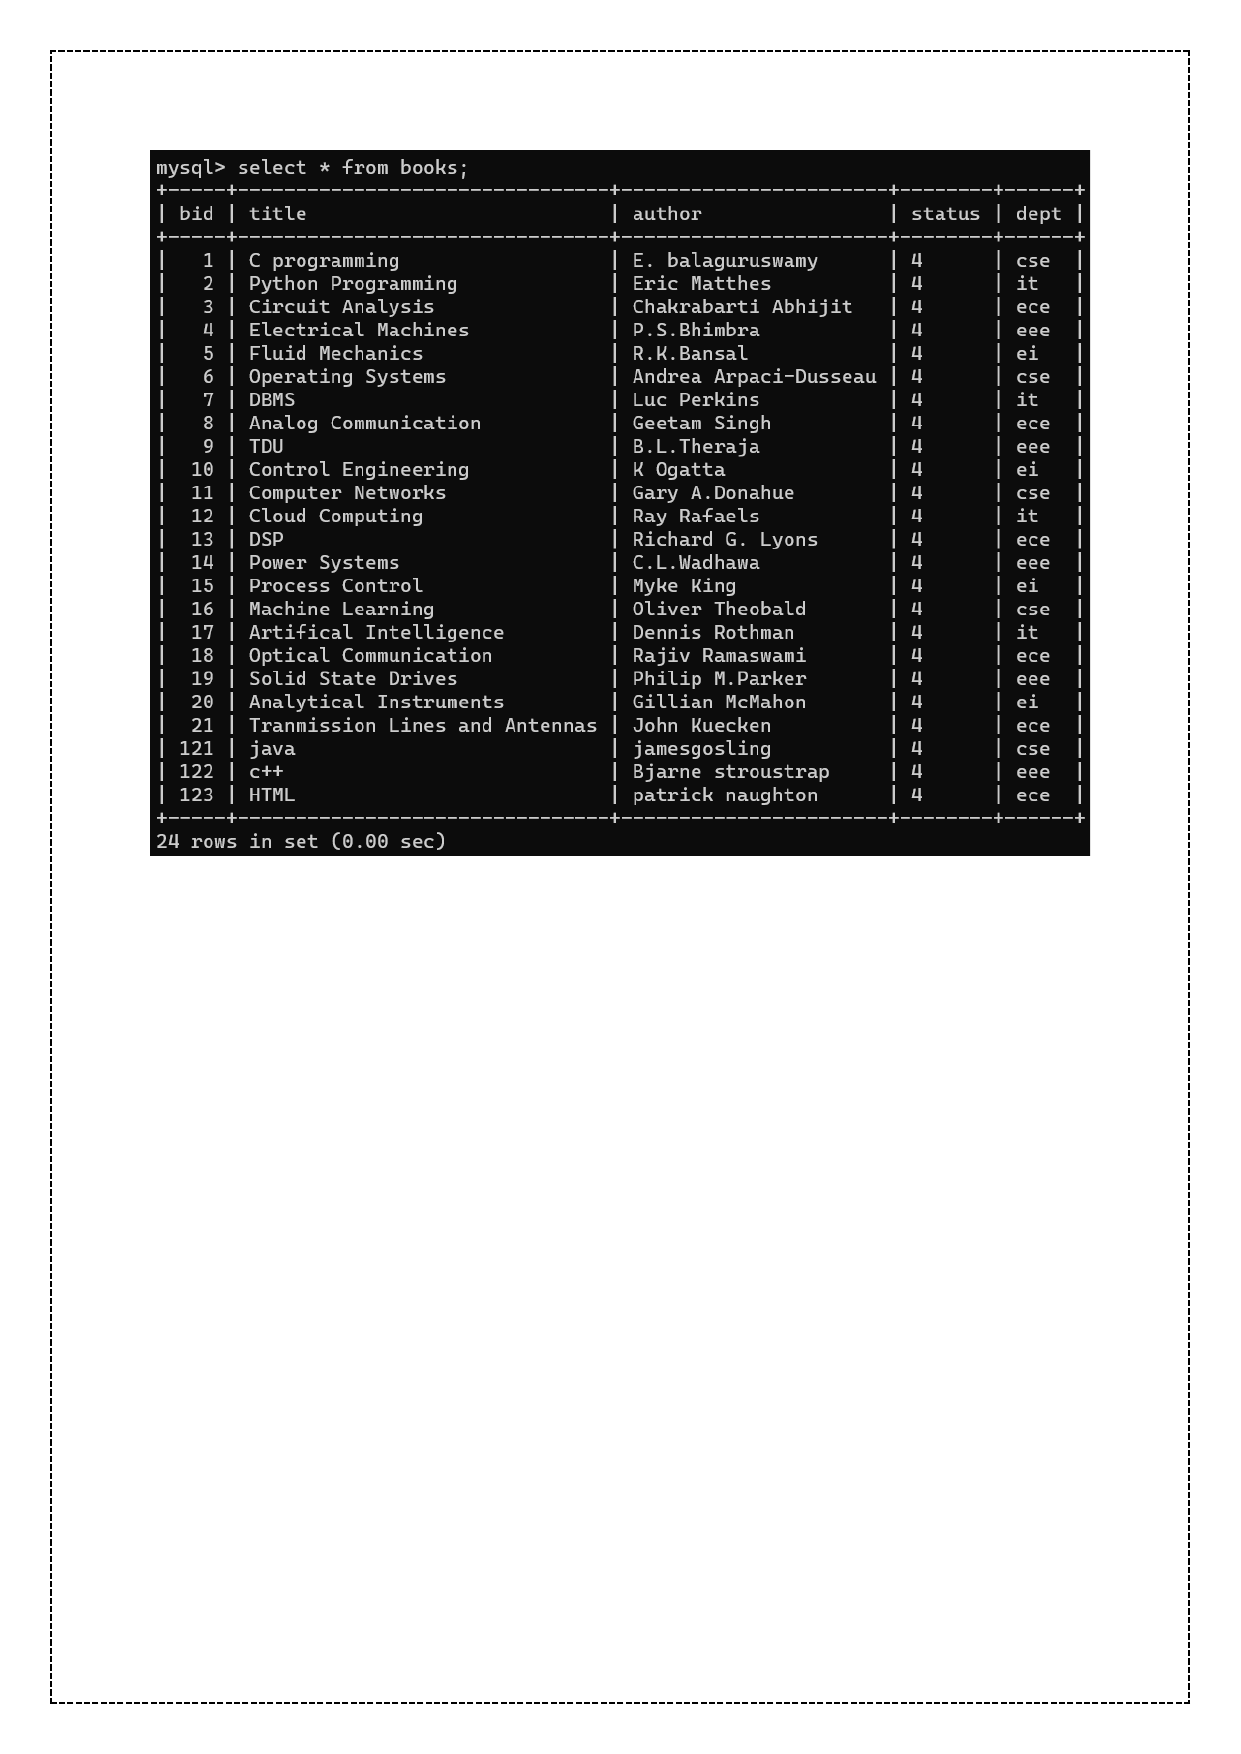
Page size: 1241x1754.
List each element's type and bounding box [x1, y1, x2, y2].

picture [150, 150, 1091, 856]
